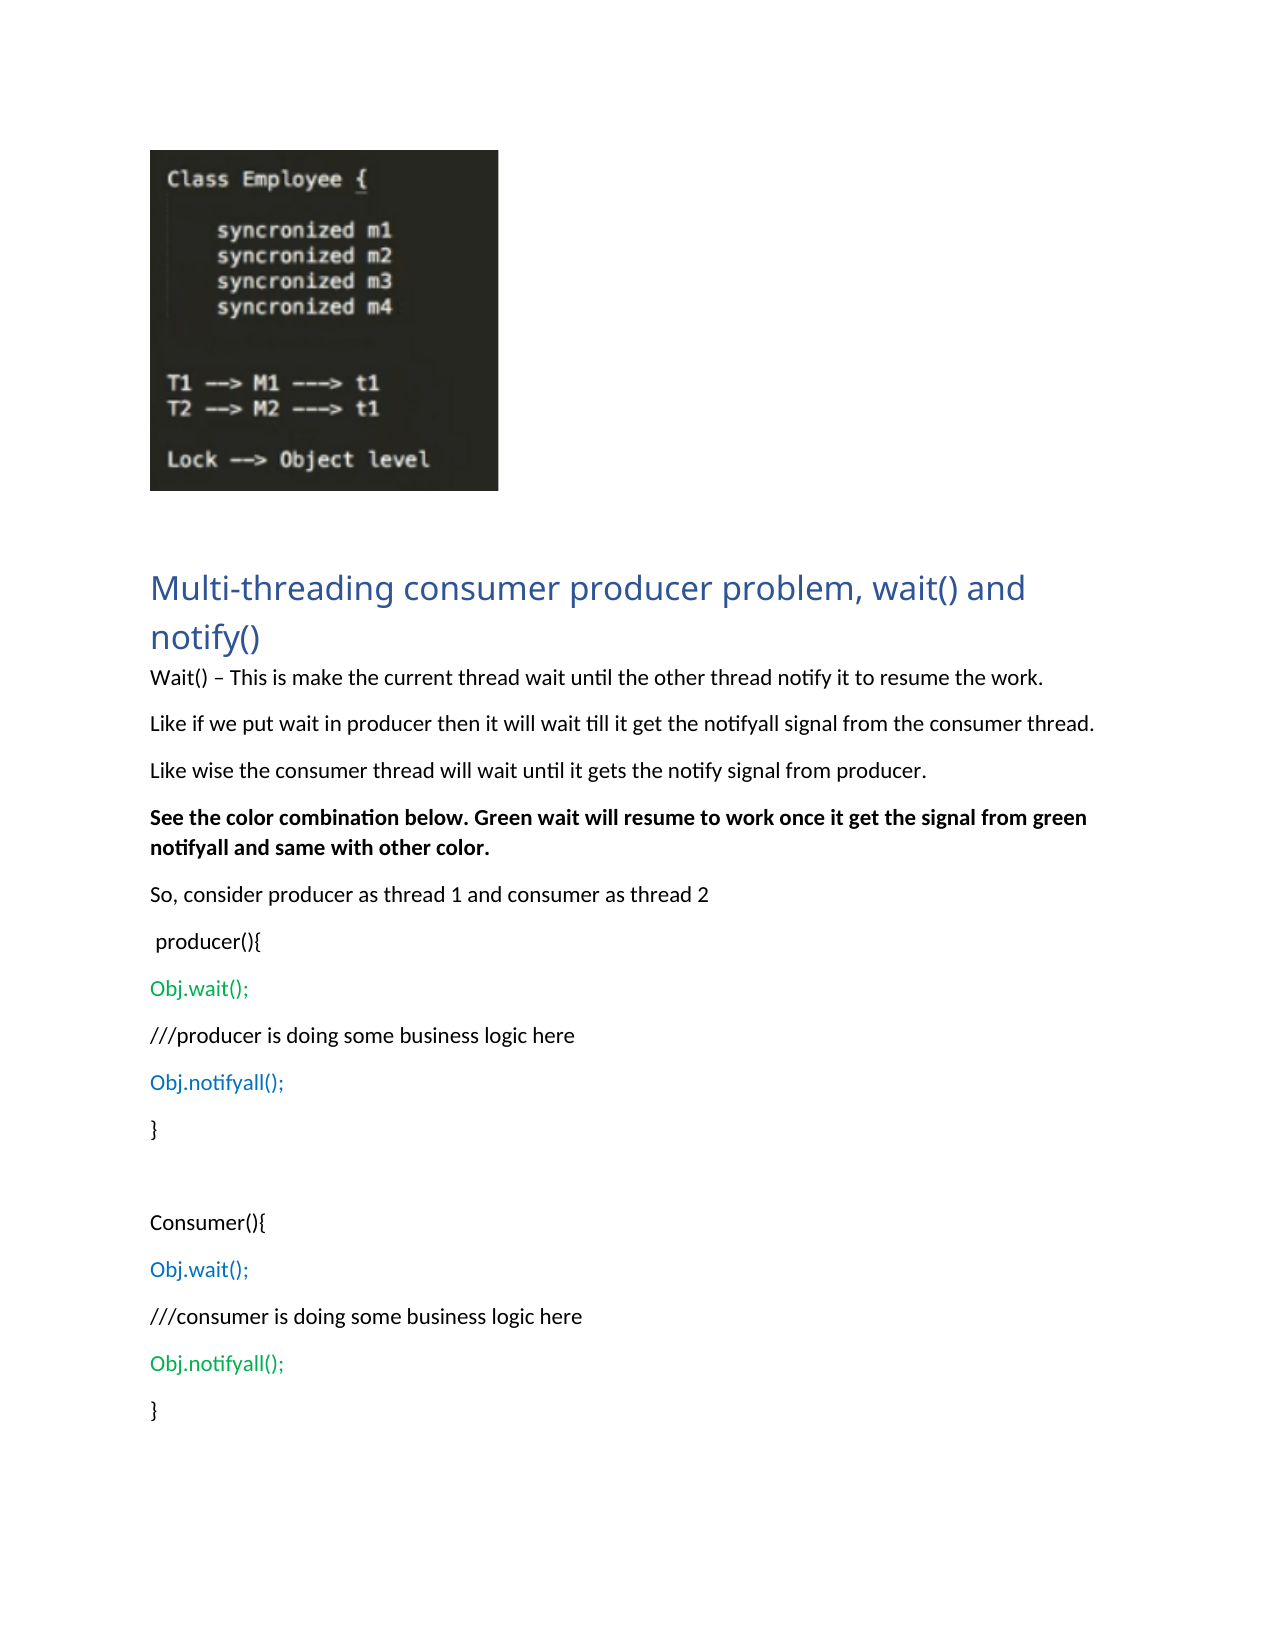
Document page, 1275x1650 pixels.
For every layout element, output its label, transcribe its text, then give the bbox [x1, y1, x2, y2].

text Like wise the consumer thread will wait until it gets the notify signal from producer. [150, 756, 1125, 784]
text ///consumer is doing some business logic here [150, 1302, 1125, 1330]
text producer(){ [150, 927, 1125, 955]
text ///producer is doing some business logic here [150, 1021, 1125, 1049]
picture [150, 150, 499, 491]
text } [150, 1115, 1125, 1143]
subtitle Multi-threading consumer producer problem, wait() and notify() [150, 565, 1125, 659]
text Obj.wait(); [150, 974, 1125, 1002]
text } [150, 1396, 1125, 1424]
text Obj.notifyall(); [150, 1068, 1125, 1096]
text See the color combination below. Green wait will resume to work once it get the signal from green notifyall and same with other color. [150, 803, 1125, 861]
text Obj.wait(); [150, 1255, 1125, 1283]
text Wait() – This is make the current thread wait until the other thread notify it to resume the work. [150, 663, 1125, 691]
text So, consider producer as thread 1 and consumer as thread 2 [150, 880, 1125, 908]
text Like if we put wait in producer then it will wait till it get the notifyall signal from the consumer thread. [150, 709, 1125, 737]
text Obj.notifyall(); [150, 1349, 1125, 1377]
text Consumer(){ [150, 1208, 1125, 1236]
